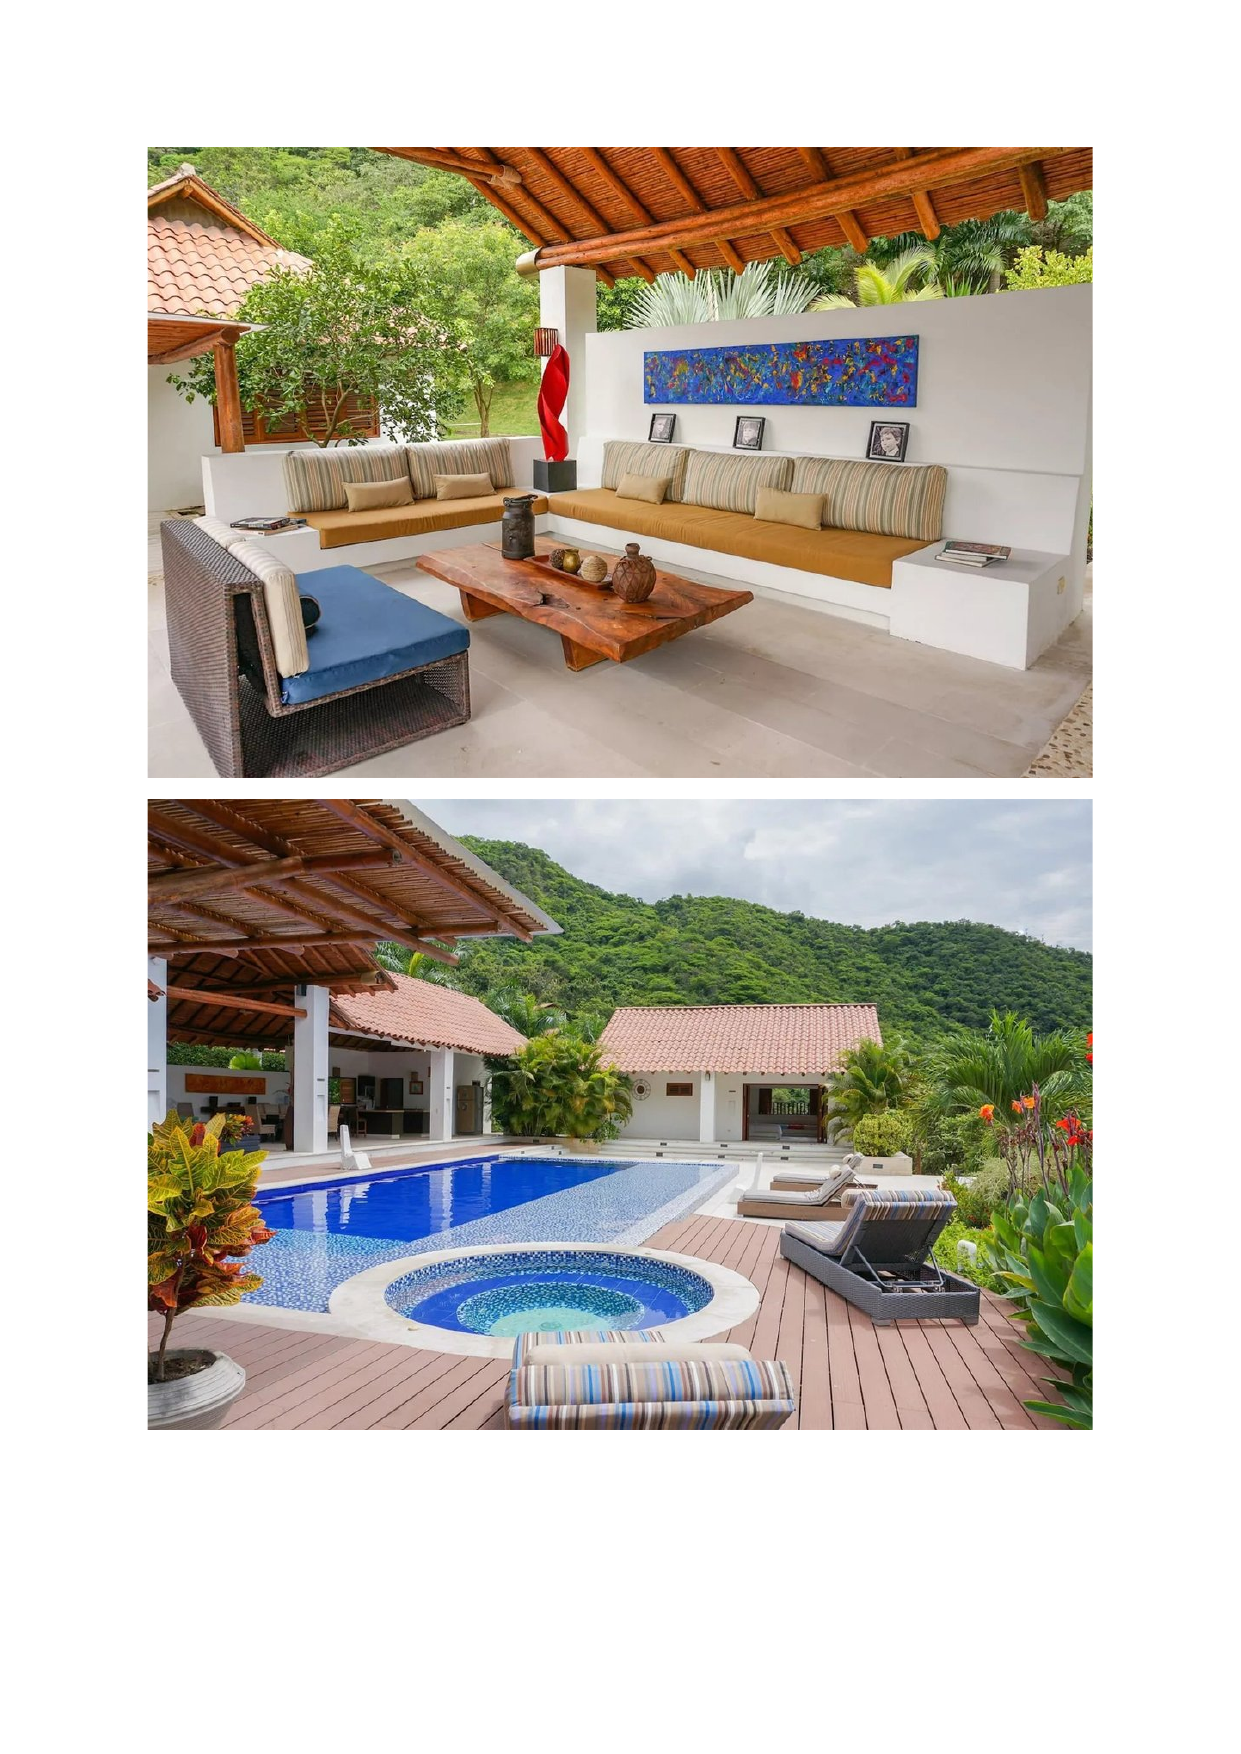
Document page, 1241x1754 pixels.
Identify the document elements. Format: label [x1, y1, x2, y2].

picture [147, 799, 1093, 1430]
picture [147, 147, 1093, 778]
